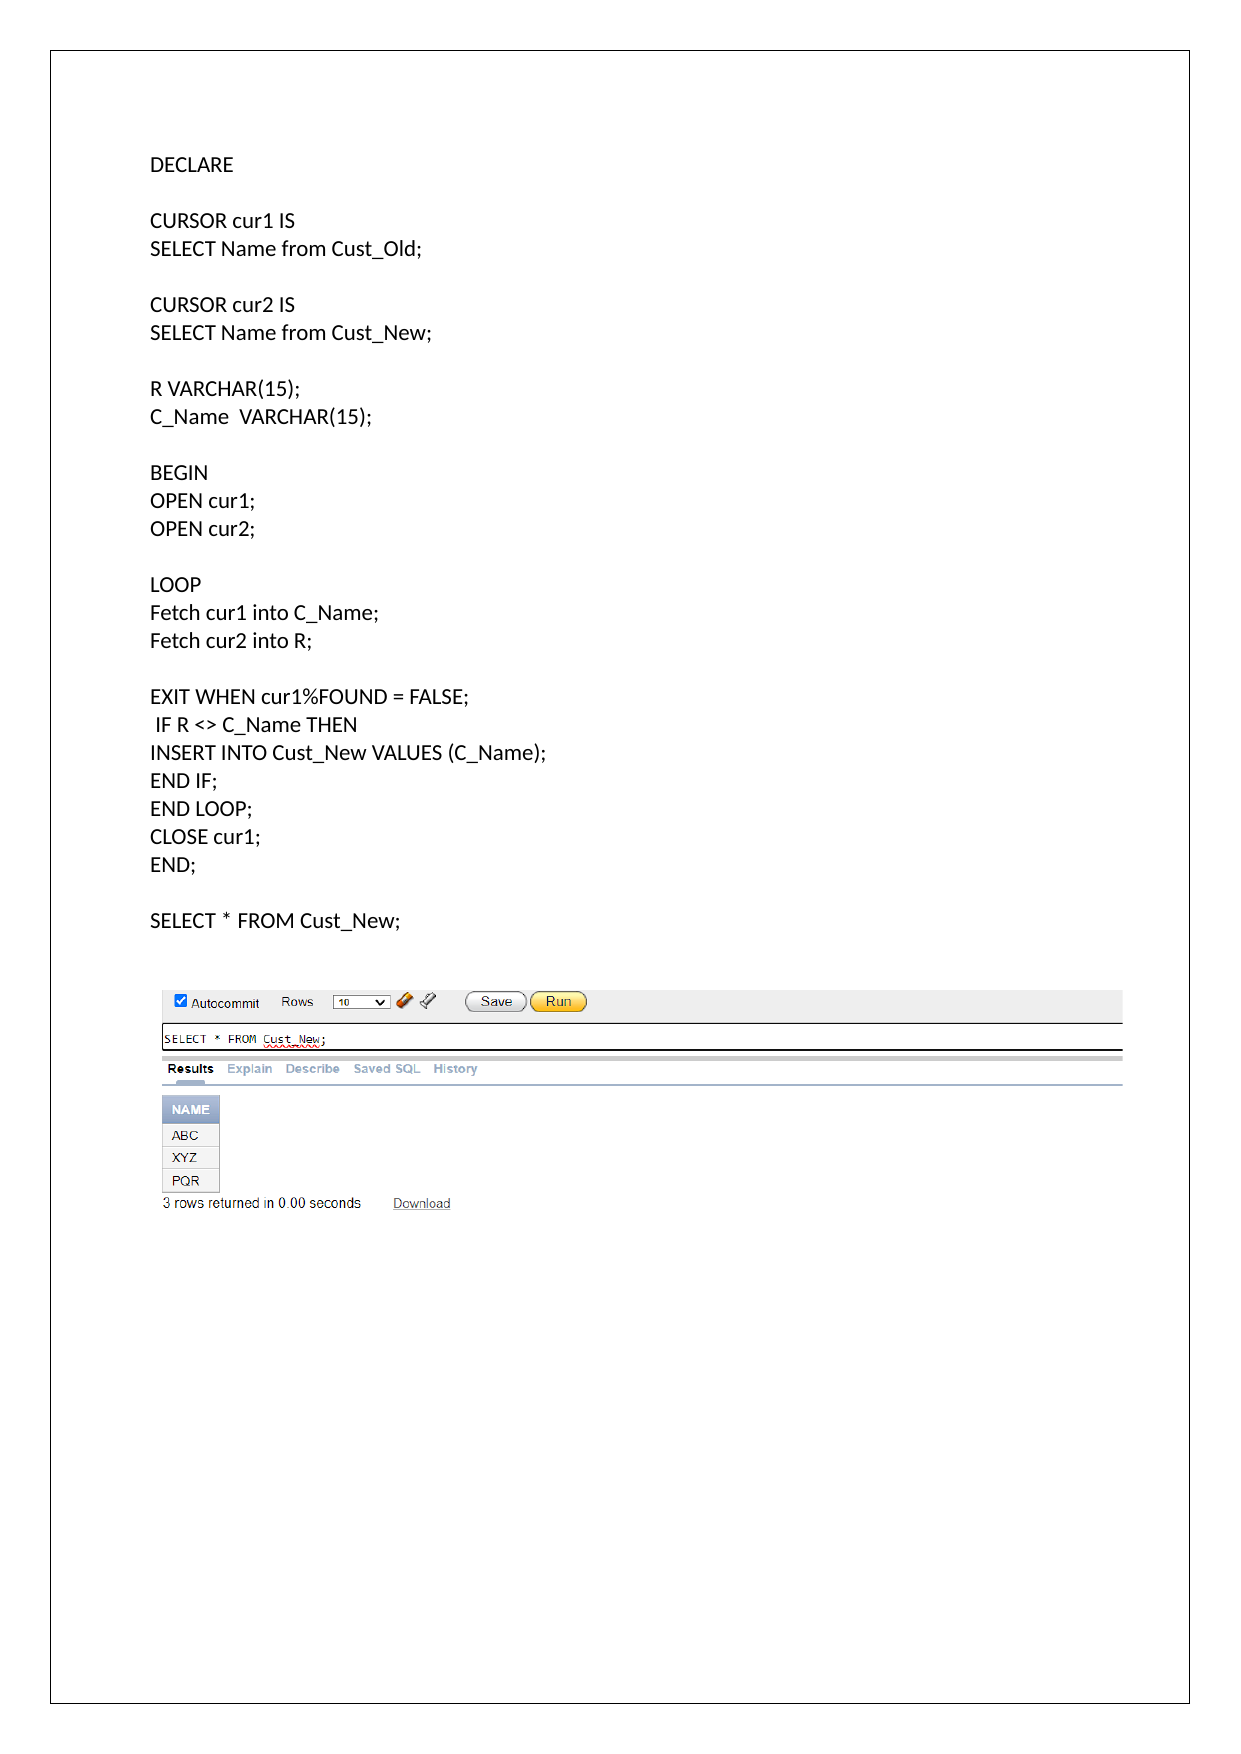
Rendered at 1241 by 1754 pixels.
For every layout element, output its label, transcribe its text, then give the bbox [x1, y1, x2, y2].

text CLOSE cur1; [150, 822, 1090, 851]
text IF R <> C_Name THEN [150, 710, 1090, 738]
text SELECT Name from Cust_New; [150, 318, 1090, 346]
text INSERT INTO Cust_New VALUES (C_Name); [150, 738, 1090, 766]
text Fetch cur2 into R; [150, 626, 1090, 654]
text Fetch cur1 into C_Name; [150, 598, 1090, 626]
text DECLARE [150, 150, 1090, 178]
text R VARCHAR(15); [150, 374, 1090, 402]
text SELECT Name from Cust_Old; [150, 234, 1090, 262]
text OPEN cur1; [150, 486, 1090, 514]
text END LOOP; [150, 794, 1090, 822]
text BEGIN [150, 458, 1090, 486]
text LOOP [150, 570, 1090, 598]
text EXIT WHEN cur1%FOUND = FALSE; [150, 682, 1090, 710]
text END IF; [150, 766, 1090, 794]
picture [150, 990, 1123, 1246]
text C_Name VARCHAR(15); [150, 402, 1090, 430]
text CURSOR cur2 IS [150, 290, 1090, 318]
text SELECT * FROM Cust_New; [150, 907, 1090, 934]
text OPEN cur2; [150, 514, 1090, 542]
text CURSOR cur1 IS [150, 206, 1090, 234]
text END; [150, 851, 1090, 878]
